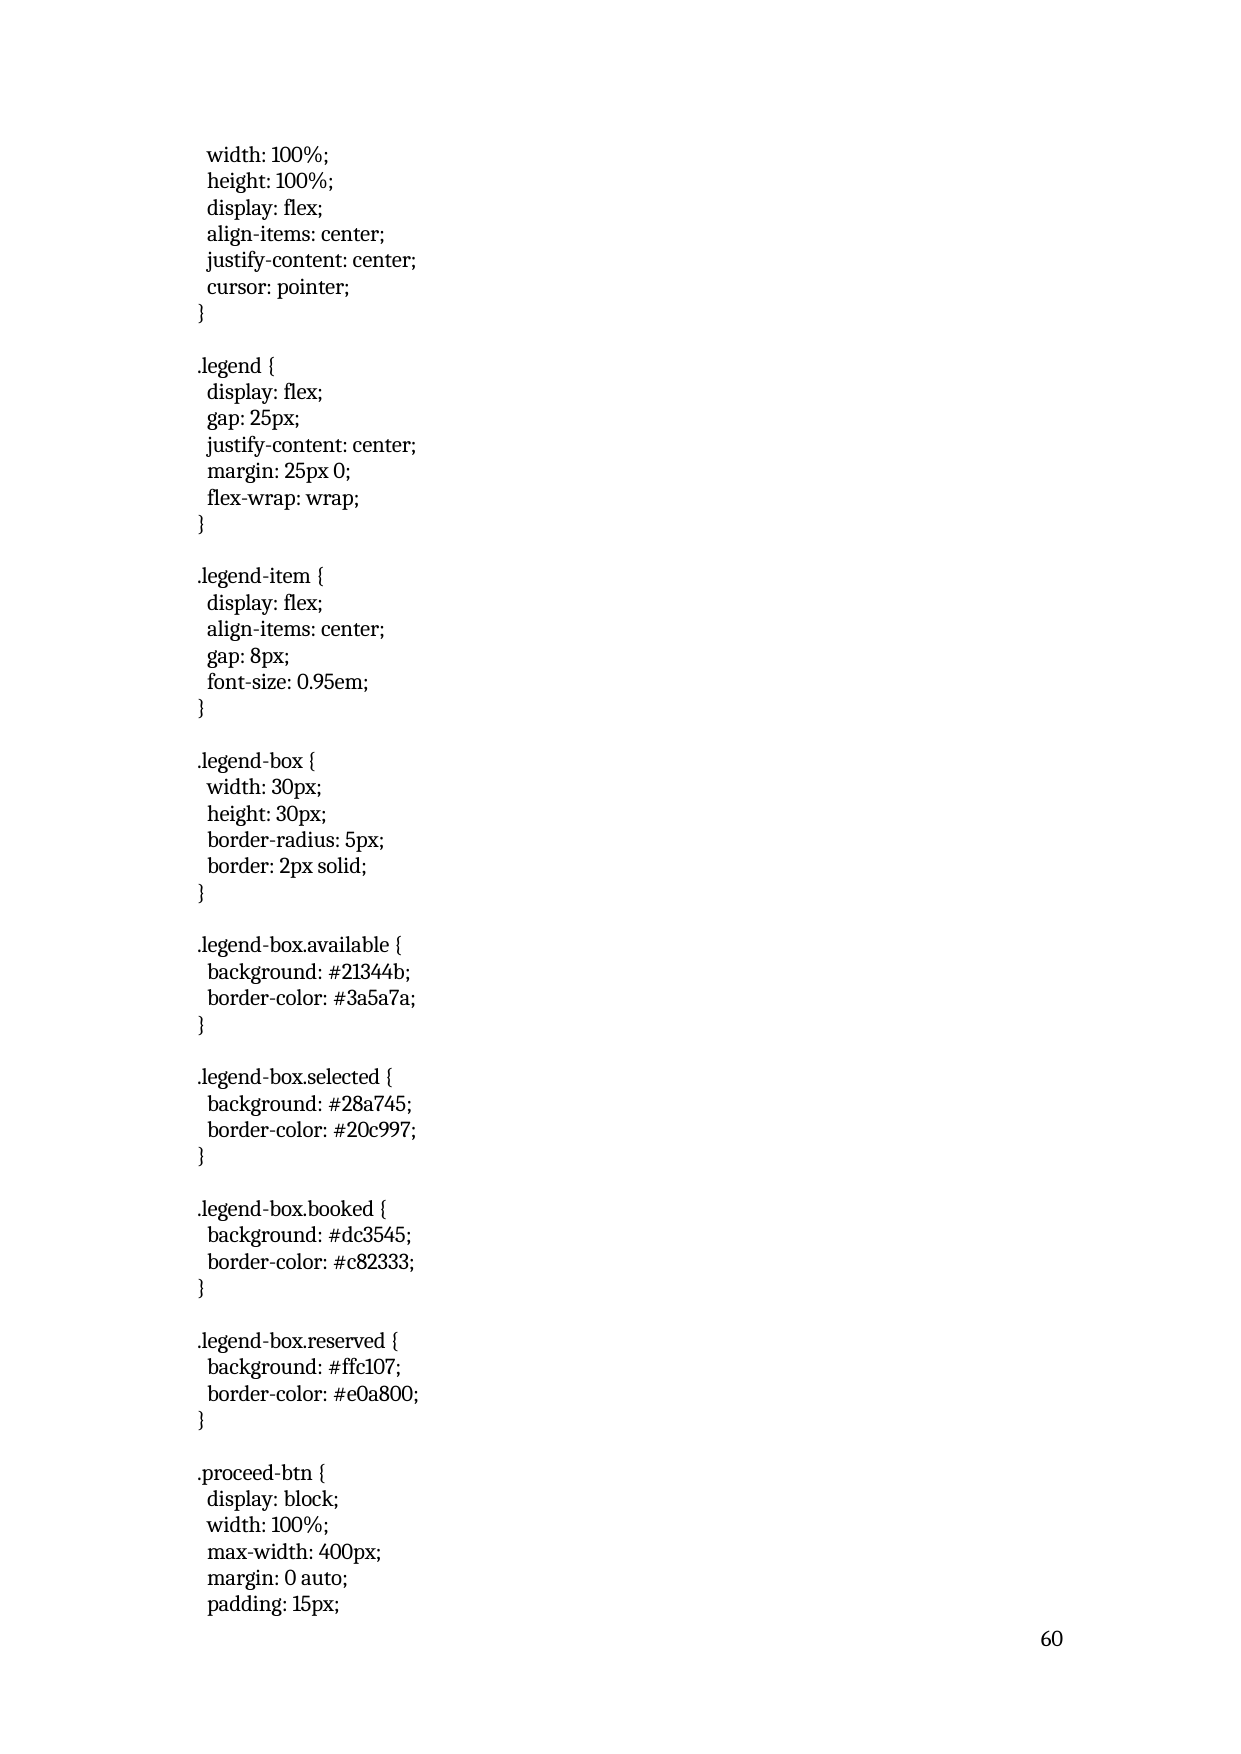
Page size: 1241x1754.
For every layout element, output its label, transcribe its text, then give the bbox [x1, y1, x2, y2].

text } [177, 1407, 1063, 1433]
text } [177, 1143, 1063, 1169]
text .legend-item { [177, 563, 1063, 590]
text background: #dc3545; [177, 1222, 1063, 1248]
text width: 100%; [177, 1512, 1063, 1538]
text } [177, 1275, 1063, 1301]
text border-color: #c82333; [177, 1248, 1063, 1275]
text height: 100%; [177, 168, 1063, 194]
text margin: 25px 0; [177, 458, 1063, 484]
text .legend-box { [177, 748, 1063, 774]
text } [177, 511, 1063, 537]
text .proceed-btn { [177, 1459, 1063, 1486]
text cursor: pointer; [177, 273, 1063, 300]
text font-size: 0.95em; [177, 669, 1063, 695]
text display: flex; [177, 379, 1063, 405]
text border-color: #20c997; [177, 1117, 1063, 1143]
text .legend-box.booked { [177, 1196, 1063, 1222]
text display: block; [177, 1486, 1063, 1512]
text border: 2px solid; [177, 853, 1063, 879]
text .legend-box.selected { [177, 1064, 1063, 1090]
text background: #28a745; [177, 1090, 1063, 1117]
text width: 30px; [177, 774, 1063, 801]
text padding: 15px; [177, 1591, 1063, 1617]
text align-items: center; [177, 221, 1063, 247]
text } [177, 1011, 1063, 1038]
text display: flex; [177, 590, 1063, 616]
text justify-content: center; [177, 432, 1063, 458]
text max-width: 400px; [177, 1538, 1063, 1565]
text display: flex; [177, 194, 1063, 221]
text gap: 25px; [177, 405, 1063, 432]
text } [177, 300, 1063, 326]
text margin: 0 auto; [177, 1565, 1063, 1591]
text background: #ffc107; [177, 1354, 1063, 1380]
text } [177, 879, 1063, 906]
text } [177, 695, 1063, 721]
text width: 100%; [177, 142, 1063, 168]
text gap: 8px; [177, 642, 1063, 669]
text border-radius: 5px; [177, 827, 1063, 853]
text height: 30px; [177, 801, 1063, 827]
text background: #21344b; [177, 959, 1063, 985]
text border-color: #e0a800; [177, 1380, 1063, 1407]
text .legend-box.available { [177, 932, 1063, 959]
text align-items: center; [177, 616, 1063, 642]
text flex-wrap: wrap; [177, 484, 1063, 511]
text justify-content: center; [177, 247, 1063, 273]
text .legend-box.reserved { [177, 1328, 1063, 1354]
text .legend { [177, 352, 1063, 379]
text border-color: #3a5a7a; [177, 985, 1063, 1011]
